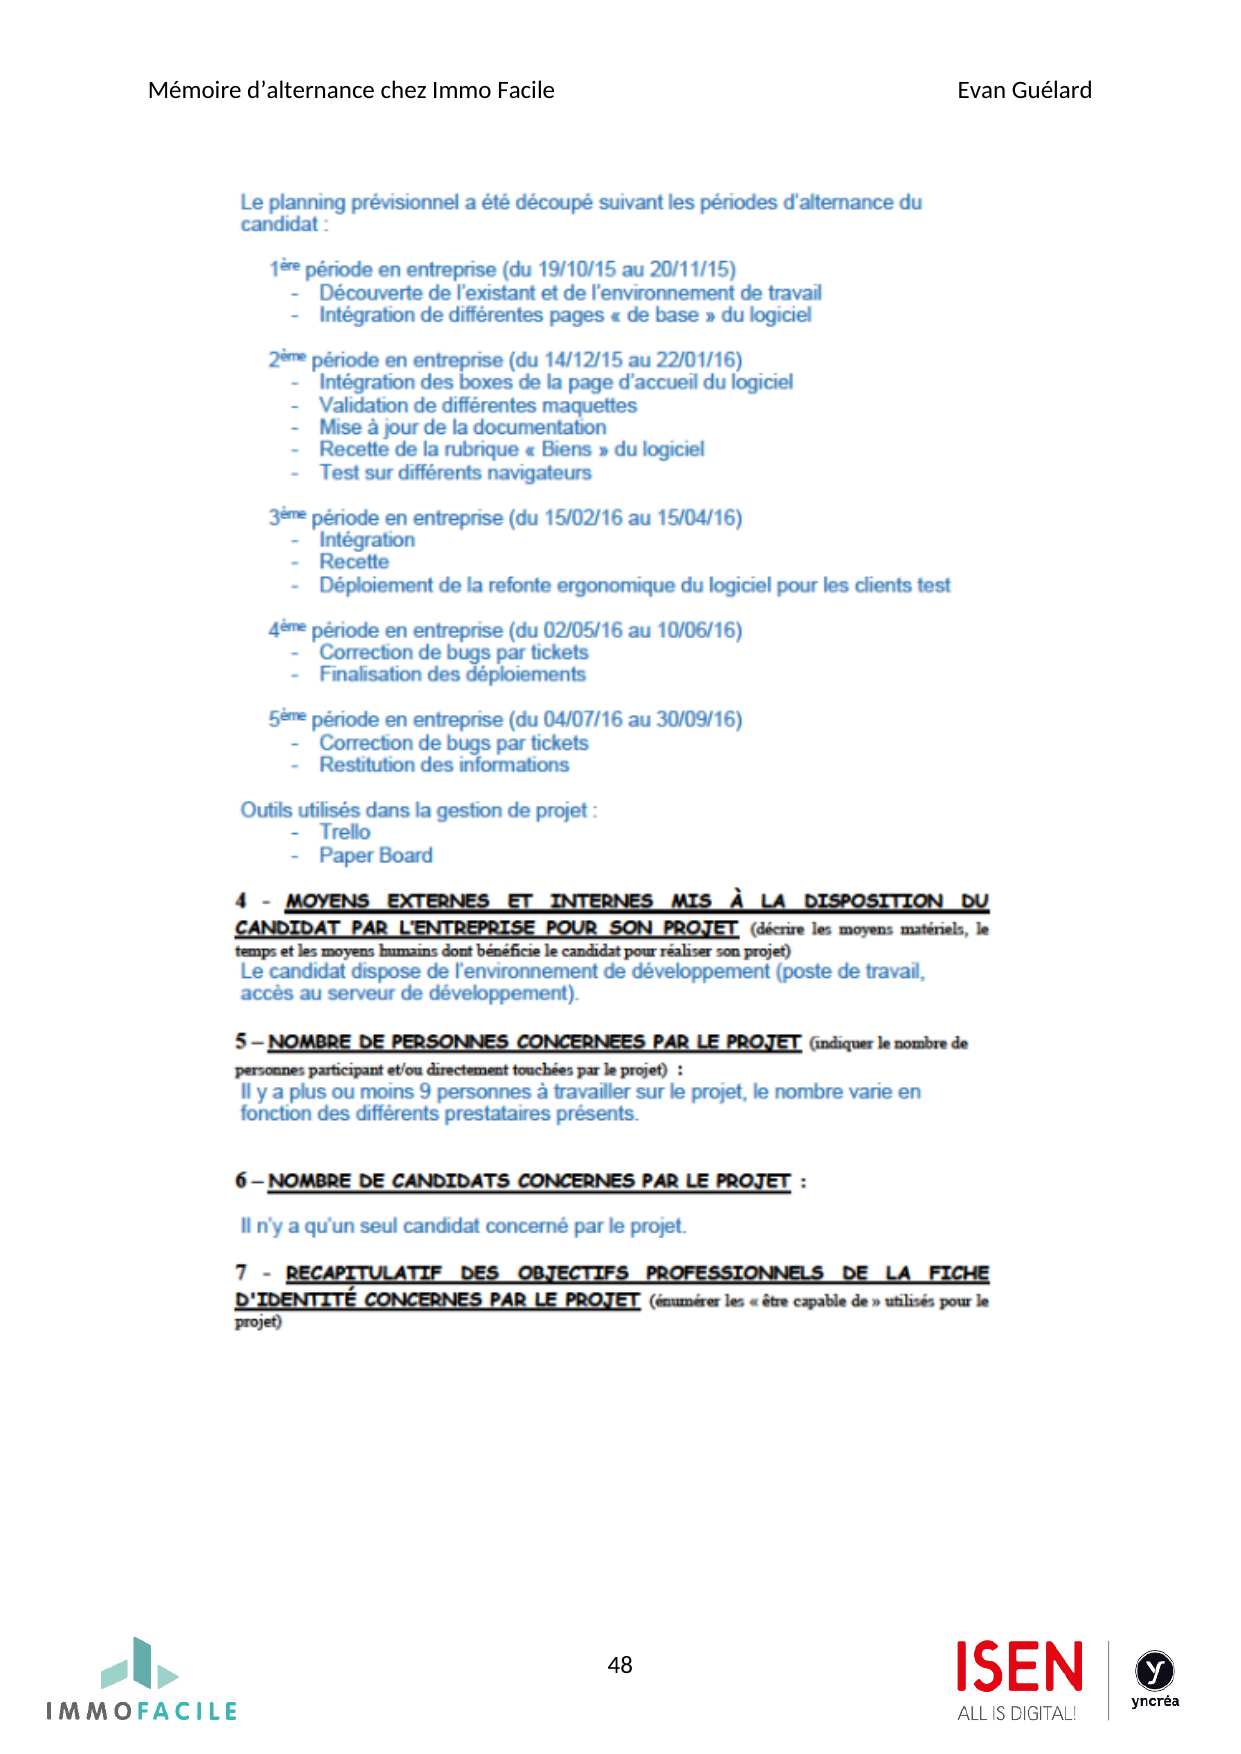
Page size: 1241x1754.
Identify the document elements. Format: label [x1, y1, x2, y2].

picture [47, 1637, 236, 1720]
picture [931, 1638, 1200, 1721]
